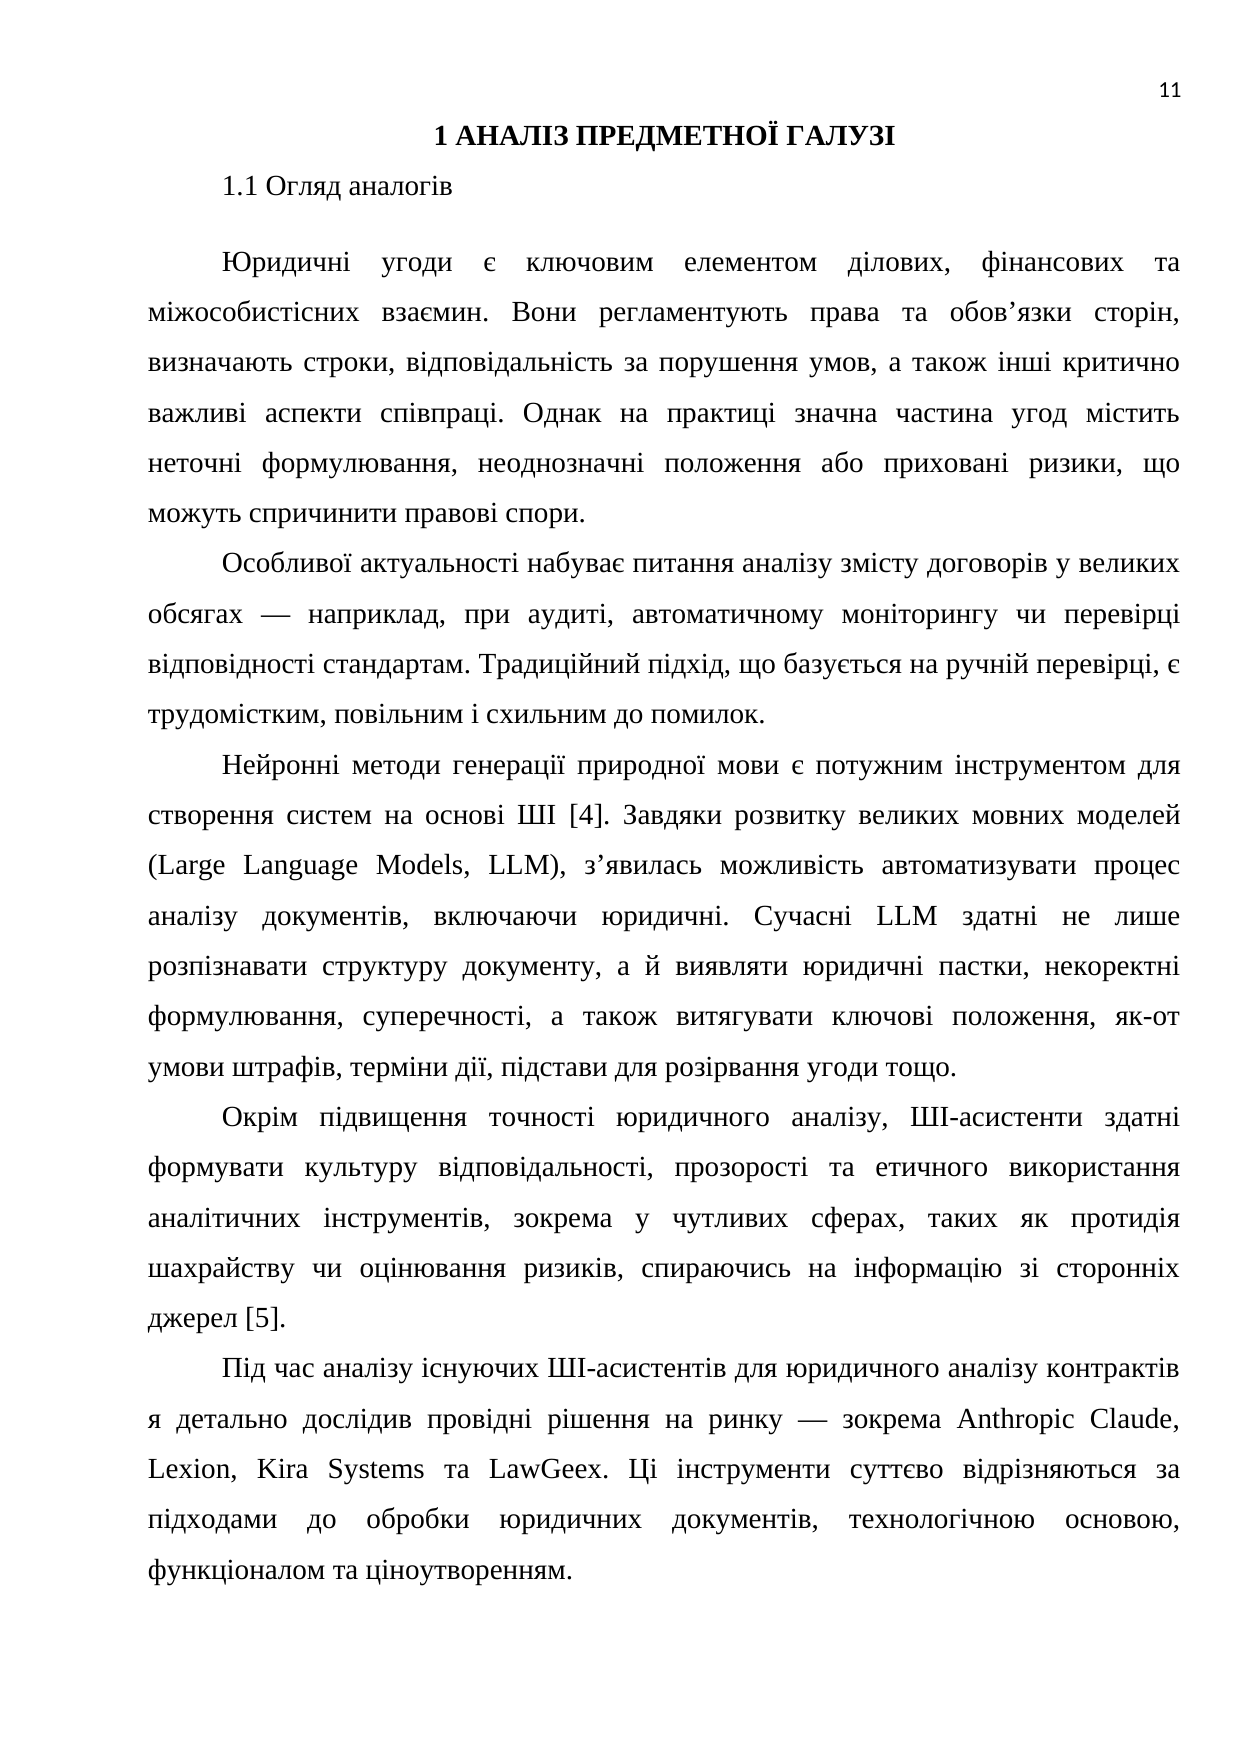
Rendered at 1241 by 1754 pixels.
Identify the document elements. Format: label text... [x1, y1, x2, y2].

text Під час аналізу існуючих ШІ-асистентів для юридичного аналізу контрактів я детально дослідив провідні рішення на ринку — зокрема Anthropic Claude, Lexion, Kira Systems та LawGeex. Ці інструменти суттєво відрізняються за підходами до обробки юридичних документів, технологічною основою, функціоналом та ціноутворенням. [148, 1351, 1181, 1585]
text Окрім підвищення точності юридичного аналізу, ШІ-асистенти здатні формувати культуру відповідальності, прозорості та етичного використання аналітичних інструментів, зокрема у чутливих сферах, таких як протидія шахрайству чи оцінювання ризиків, спираючись на інформацію зі сторонніх джерел [5]. [148, 1099, 1181, 1334]
text Юридичні угоди є ключовим елементом ділових, фінансових та міжособистісних взаємин. Вони регламентують права та обов’язки сторін, визначають строки, відповідальність за порушення умов, а також інші критично важливі аспекти співпраці. Однак на практиці значна частина угод містить неточні формулювання, неоднозначні положення або приховані ризики, що можуть спричинити правові спори. [148, 244, 1181, 529]
subtitle 1 Аналіз предметної галузі [148, 118, 1181, 152]
text Особливої актуальності набуває питання аналізу змісту договорів у великих обсягах — наприклад, при аудиті, автоматичному моніторингу чи перевірці відповідності стандартам. Традиційний підхід, що базується на ручній перевірці, є трудомістким, повільним і схильним до помилок. [148, 546, 1181, 730]
subtitle 1.1 Огляд аналогів [222, 168, 1181, 202]
text Нейронні методи генерації природної мови є потужним інструментом для створення систем на основі ШІ [4]. Завдяки розвитку великих мовних моделей (Large Language Models, LLM), з’явилась можливість автоматизувати процес аналізу документів, включаючи юридичні. Сучасні LLM здатні не лише розпізнавати структуру документу, а й виявляти юридичні пастки, некоректні формулювання, суперечності, а також витягувати ключові положення, як-от умови штрафів, терміни дії, підстави для розірвання угоди тощо. [148, 747, 1181, 1082]
